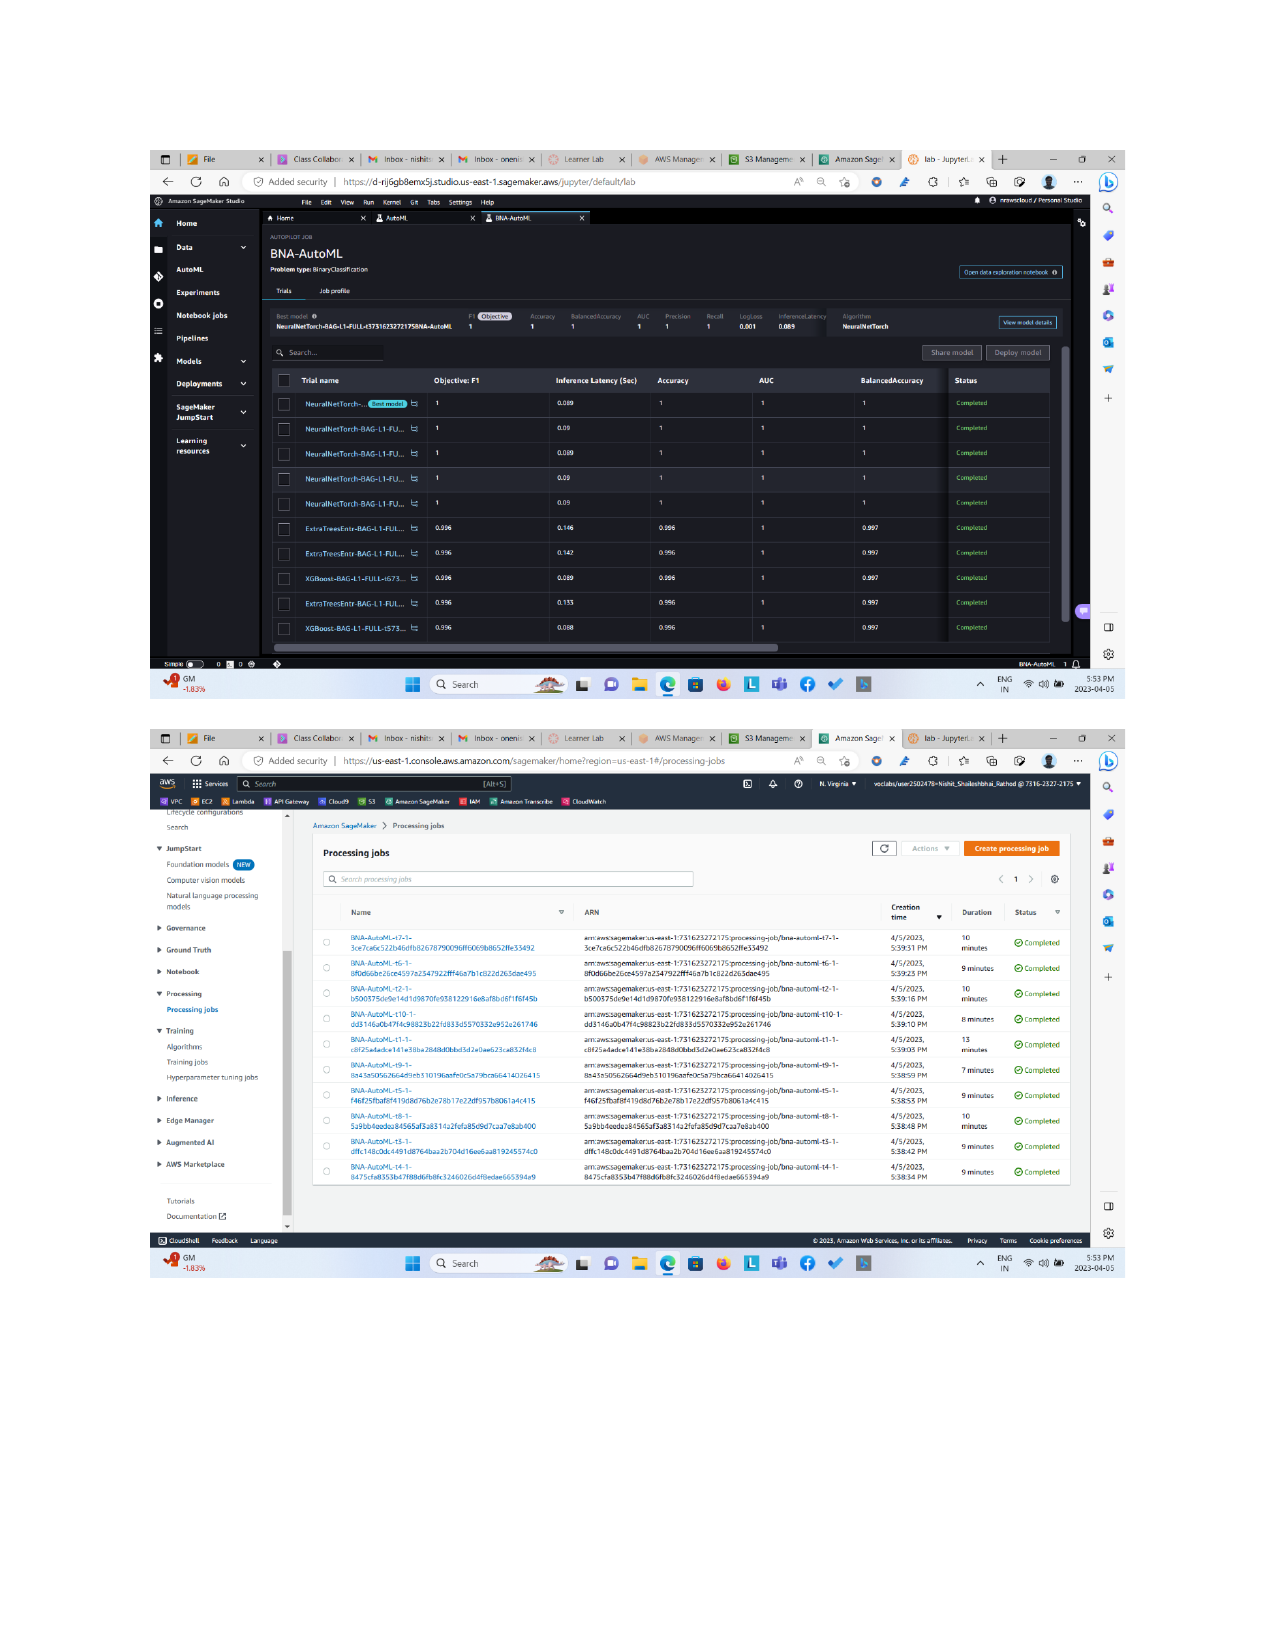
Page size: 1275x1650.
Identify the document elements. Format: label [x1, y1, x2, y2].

picture [150, 729, 1125, 1278]
picture [150, 150, 1125, 699]
